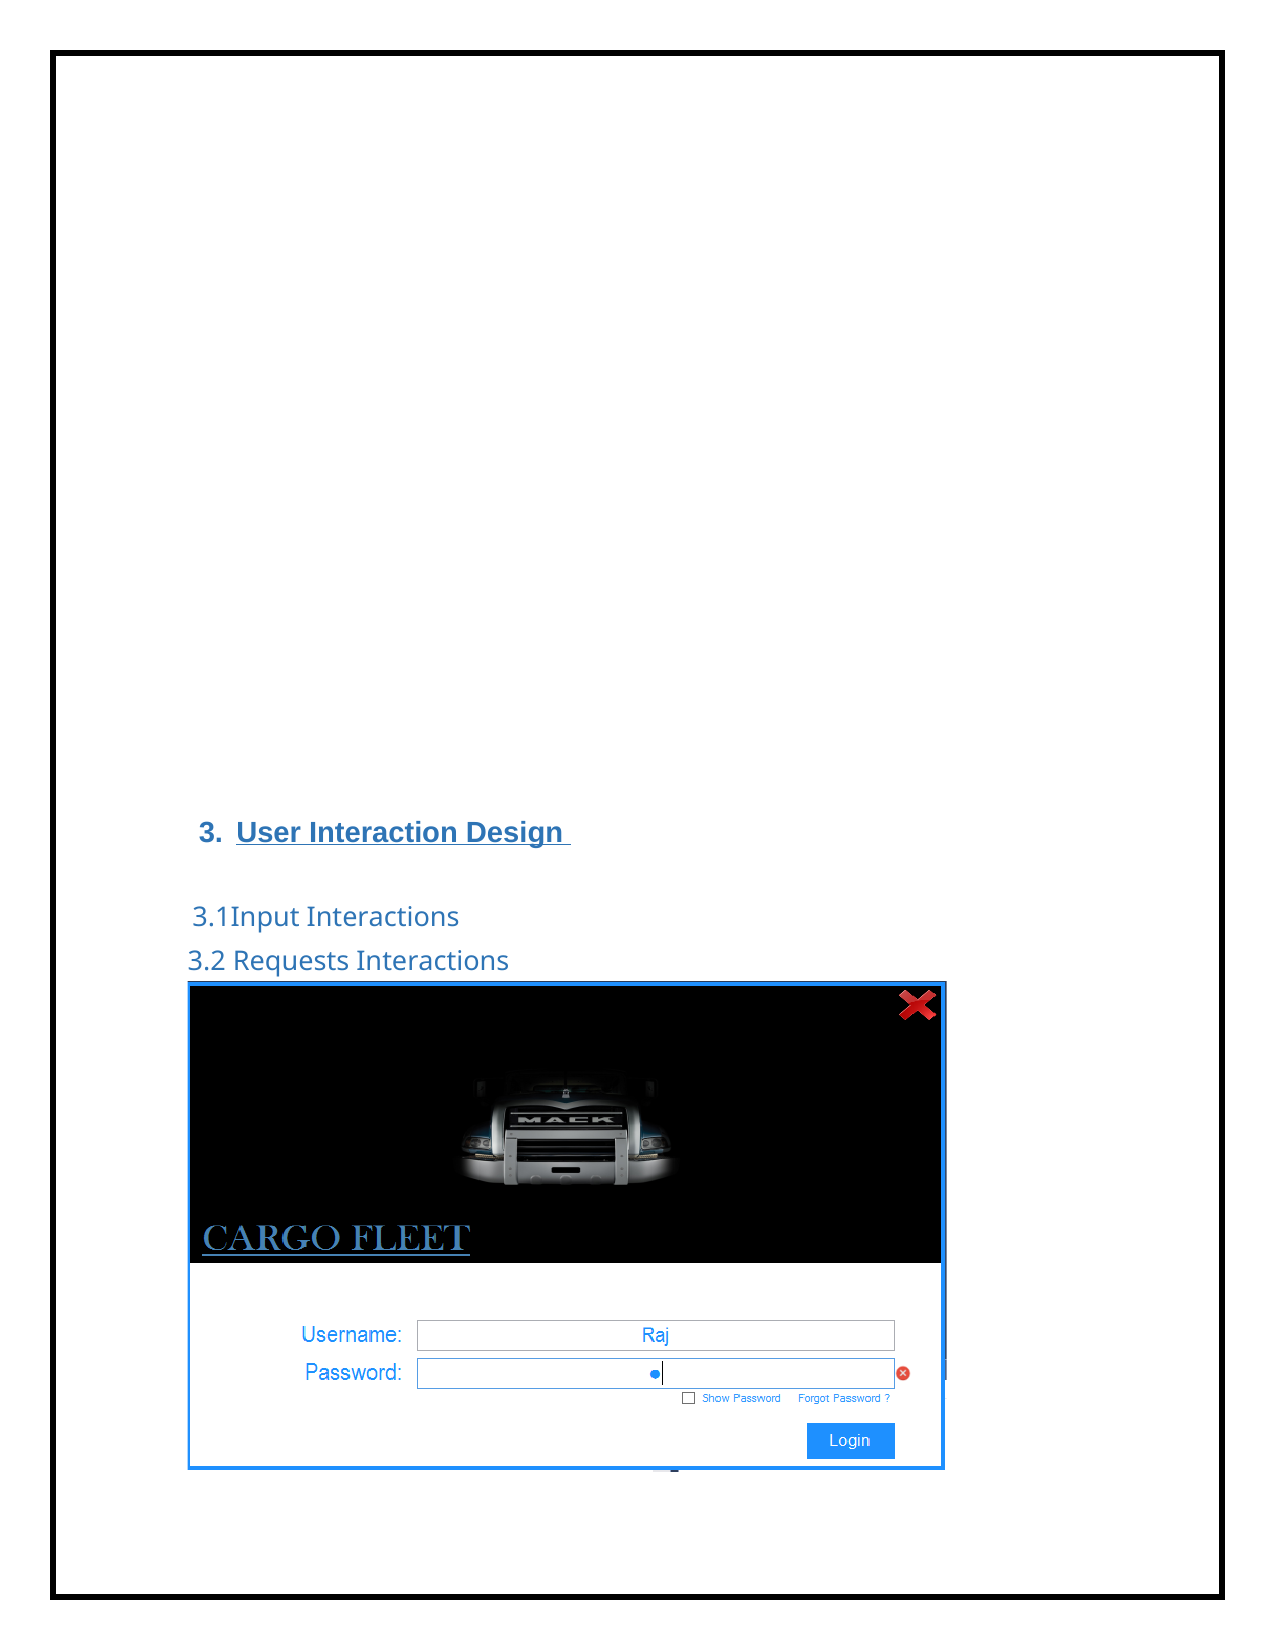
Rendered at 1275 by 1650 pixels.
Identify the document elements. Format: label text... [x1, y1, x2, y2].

list User Interaction Design [198, 814, 1125, 848]
text 3.2 Requests Interactions [187, 942, 1125, 978]
picture [187, 981, 947, 1472]
text 3.1Input Interactions [150, 898, 1125, 934]
